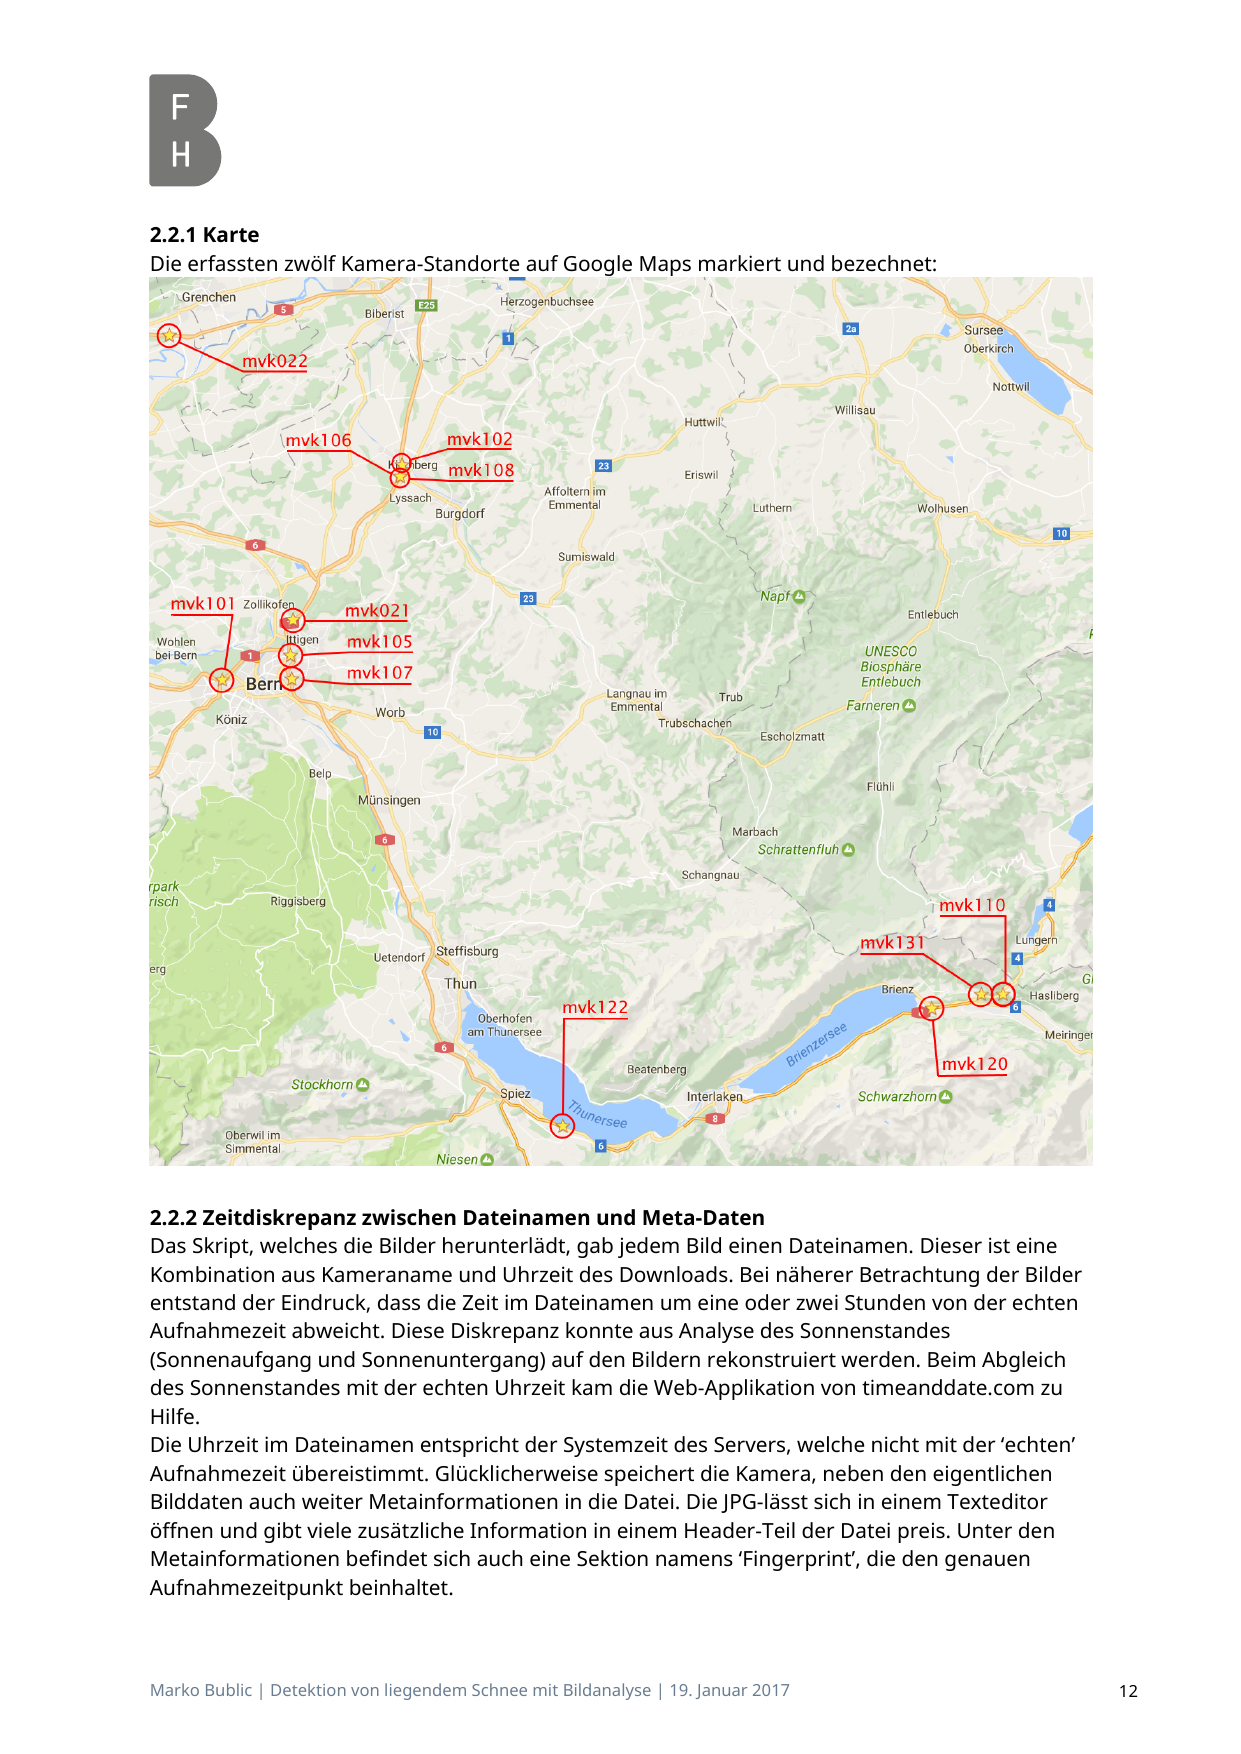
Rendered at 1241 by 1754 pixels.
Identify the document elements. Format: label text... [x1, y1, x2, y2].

text Das Skript, welches die Bilder herunterlädt, gab jedem Bild einen Dateinamen. Dieser ist eine Kombination aus Kameraname und Uhrzeit des Downloads. Bei näherer Betrachtung der Bilder entstand der Eindruck, dass die Zeit im Dateinamen um eine oder zwei Stunden von der echten Aufnahmezeit abweicht. Diese Diskrepanz konnte aus Analyse des Sonnenstandes (Sonnenaufgang und Sonnenuntergang) auf den Bildern rekonstruiert werden. Beim Abgleich des Sonnenstandes mit der echten Uhrzeit kam die Web-Applikation von timeanddate.com zu Hilfe. [149, 1231, 1093, 1430]
text Die Uhrzeit im Dateinamen entspricht der Systemzeit des Servers, welche nicht mit der ‘echten’ Aufnahmezeit übereistimmt. Glücklicherweise speichert die Kamera, neben den eigentlichen Bilddaten auch weiter Metainformationen in die Datei. Die JPG-lässt sich in einem Texteditor öffnen und gibt viele zusätzliche Information in einem Header-Teil der Datei preis. Unter den Metainformationen befindet sich auch eine Sektion namens ‘Fingerprint’, die den genauen Aufnahmezeitpunkt beinhaltet. [149, 1430, 1093, 1601]
text Die erfassten zwölf Kamera-Standorte auf Google Maps markiert und bezechnet: [149, 249, 1093, 277]
picture [149, 277, 1093, 1166]
subtitle Karte [149, 221, 1093, 249]
subtitle Zeitdiskrepanz zwischen Dateinamen und Meta-Daten [149, 1203, 1093, 1231]
